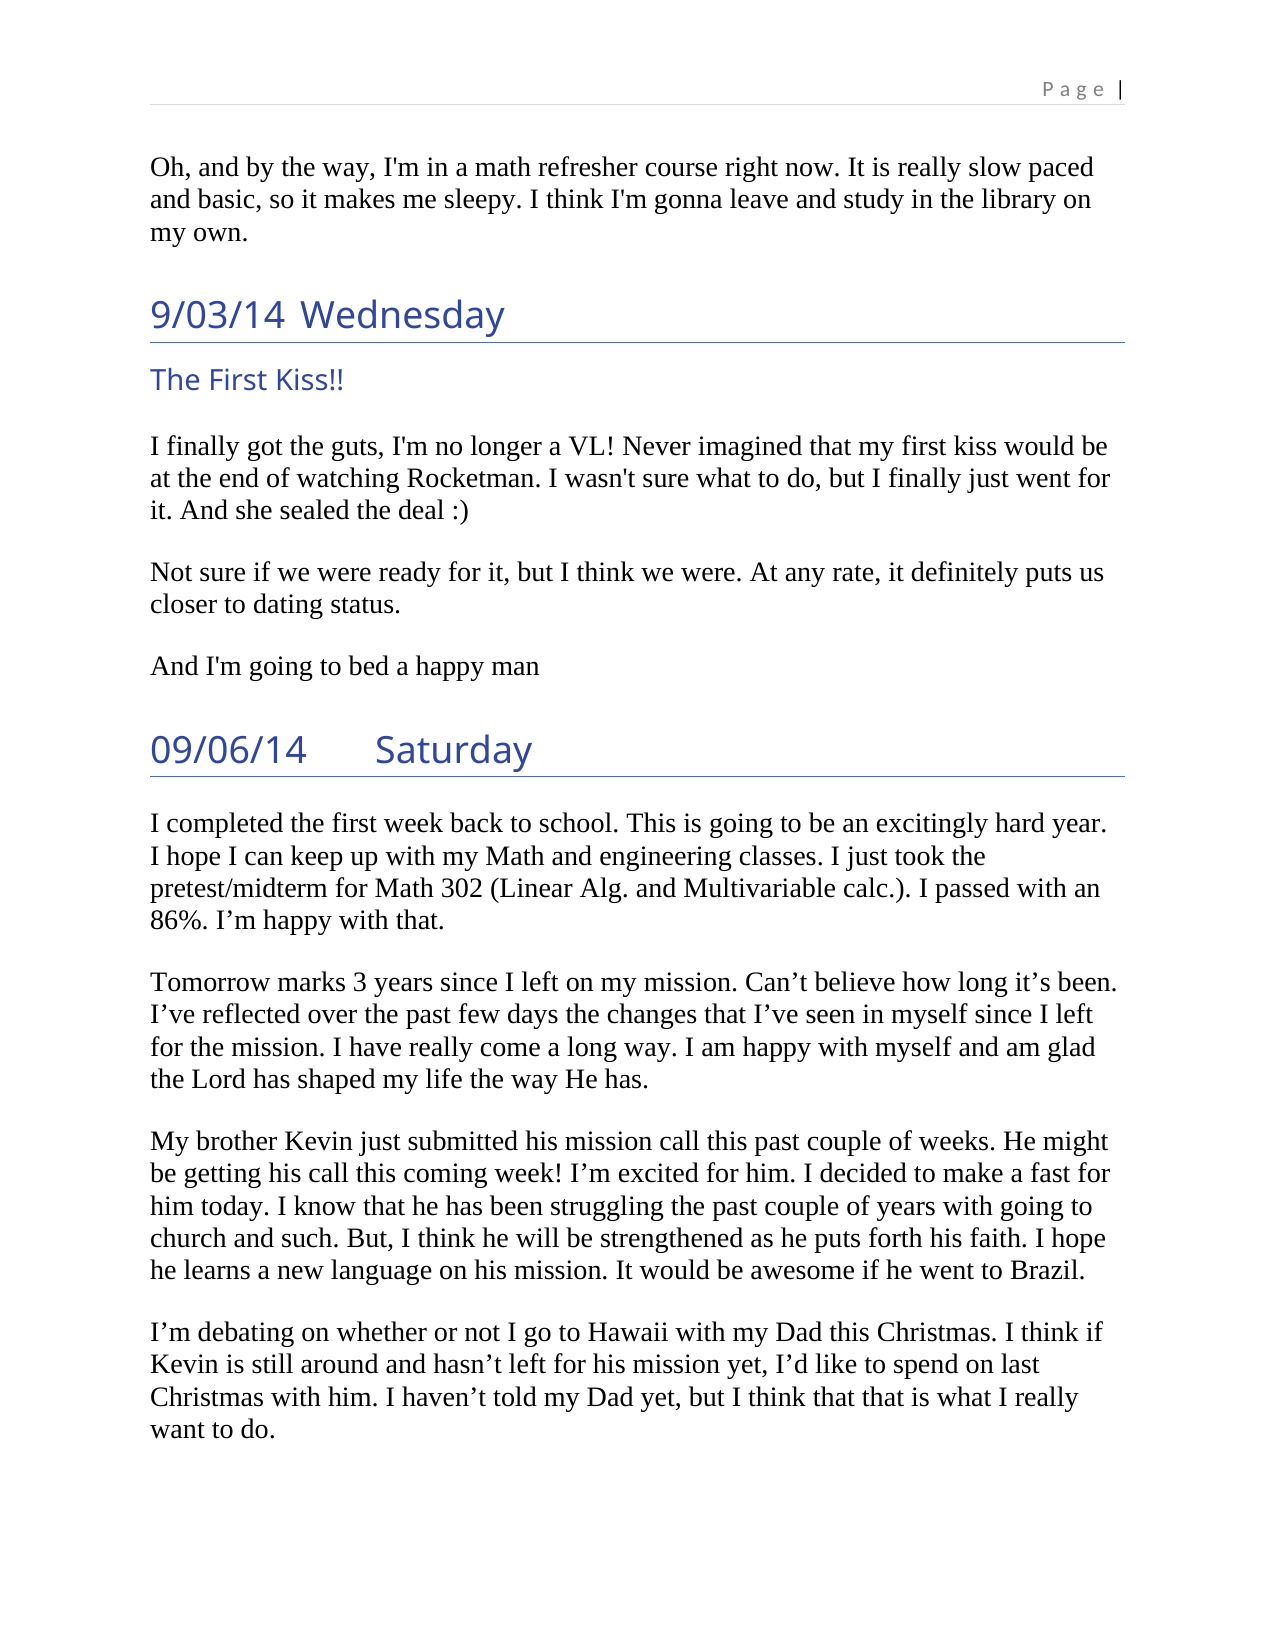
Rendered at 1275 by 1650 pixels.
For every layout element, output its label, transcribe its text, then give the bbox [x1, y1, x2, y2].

text I’m debating on whether or not I go to Hawaii with my Dad this Christmas. I think if Kevin is still around and hasn’t left for his mission yet, I’d like to spend on last Christmas with him. I haven’t told my Dad yet, but I think that that is what I really want to do. [150, 1315, 1125, 1444]
text I completed the first week back to school. This is going to be an excitingly hard year. I hope I can keep up with my Math and engineering classes. I just took the pretest/midterm for Math 302 (Linear Alg. and Multivariable calc.). I passed with an 86%. I’m happy with that. [150, 806, 1125, 936]
text My brother Kevin just submitted his mission call this past couple of weeks. He might be getting his call this coming week! I’m excited for him. I decided to make a fast for him today. I know that he has been struggling the past couple of years with going to church and such. But, I think he will be strengthened as he puts forth his faith. I hope he learns a new language on his mission. It would be awesome if he went to Brazil. [150, 1124, 1125, 1286]
text Not sure if we were ready for it, but I think we were. At any rate, it definitely puts us closer to dating status. [150, 555, 1125, 620]
subtitle The First Kiss!! [150, 360, 1125, 399]
text And I'm going to bed a happy man [150, 649, 1125, 681]
subtitle 9/03/14 Wednesday [150, 289, 1125, 342]
text Tomorrow marks 3 years since I left on my mission. Can’t believe how long it’s been. I’ve reflected over the past few days the changes that I’ve seen in myself since I left for the mission. I have really come a long way. I am happy with myself and am glad the Lord has shaped my life the way He has. [150, 965, 1125, 1094]
subtitle 09/06/14 Saturday [150, 723, 1125, 776]
text I finally got the guts, I'm no longer a VL! Never imagined that my first kiss would be at the end of watching Rocketman. I wasn't sure what to do, but I finally just went for it. And she sealed the deal :) [150, 428, 1125, 526]
text Oh, and by the way, I'm in a math refresher course right now. It is really slow paced and basic, so it makes me sleepy. I think I'm gonna leave and study in the library on my own. [150, 150, 1125, 247]
